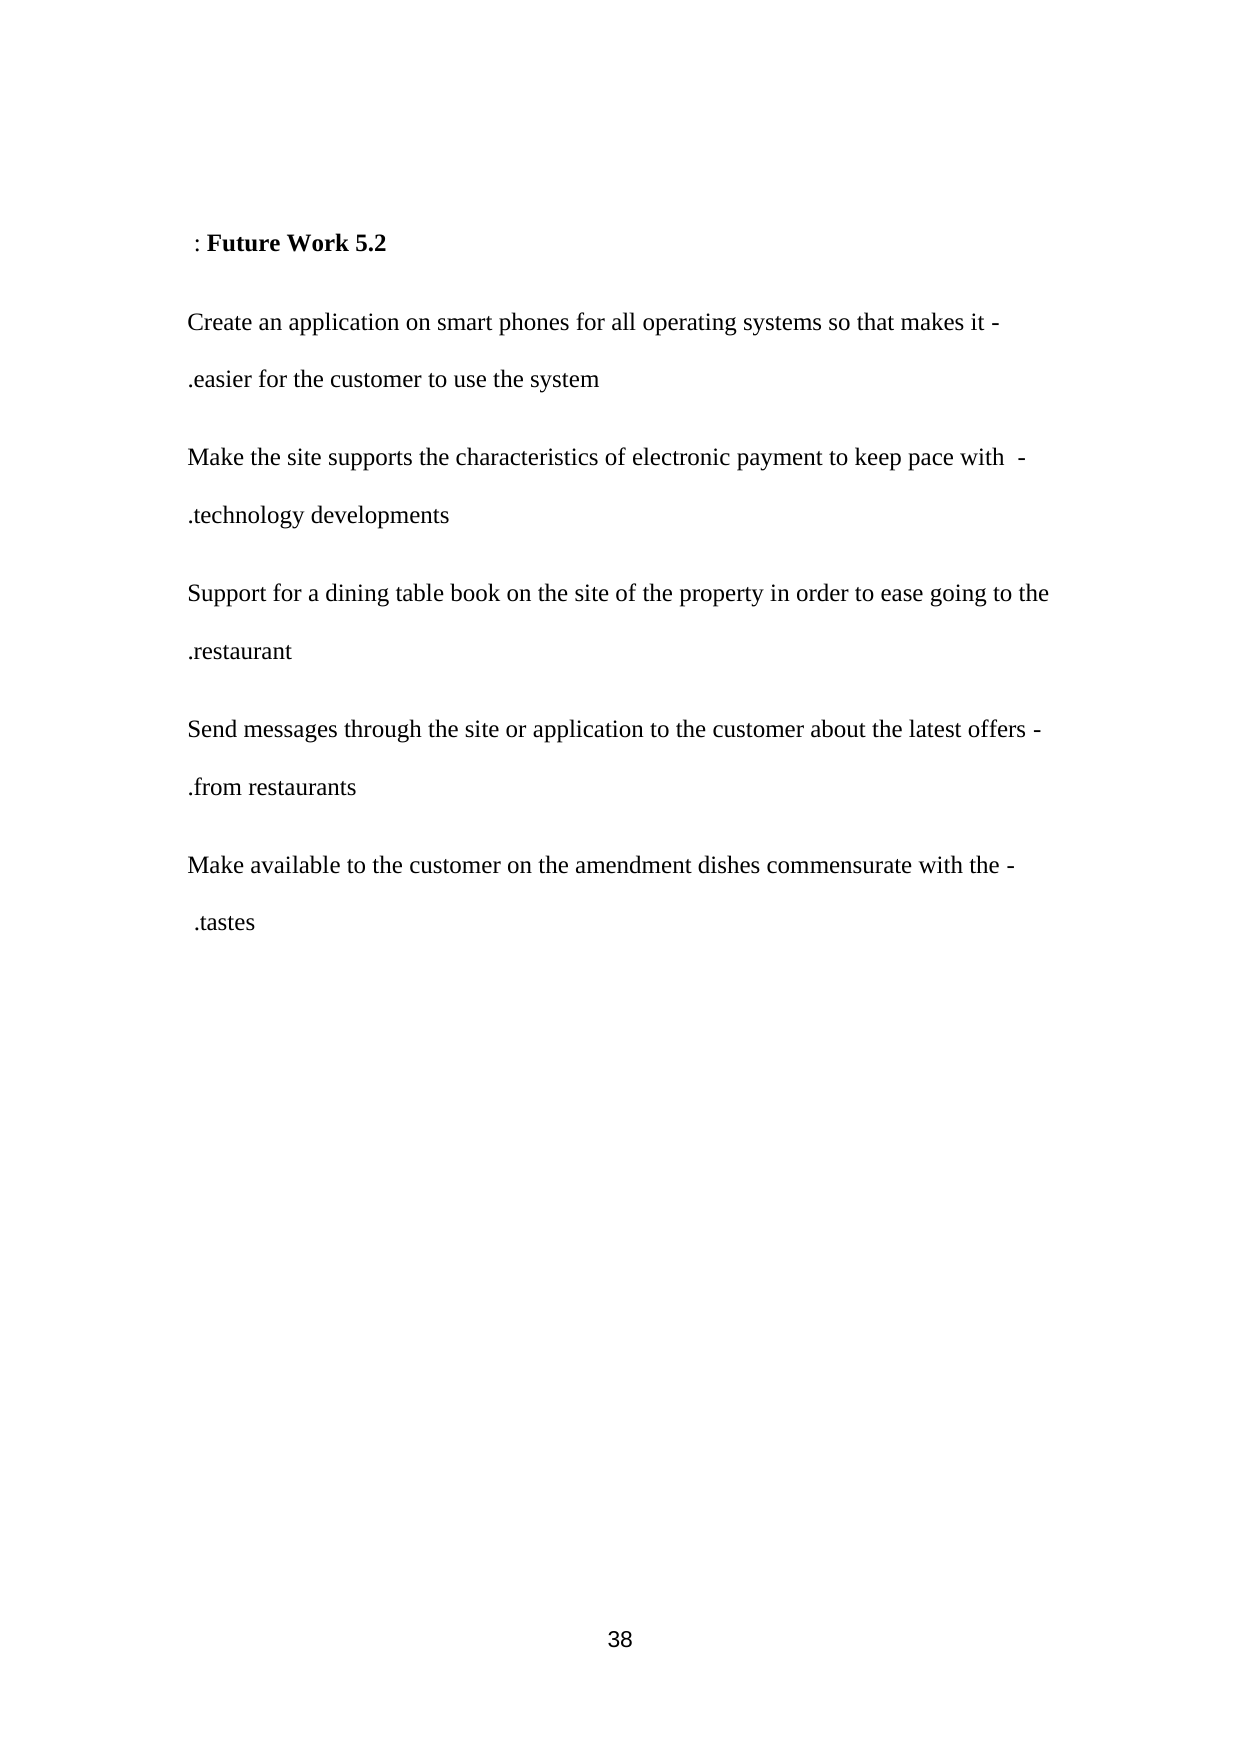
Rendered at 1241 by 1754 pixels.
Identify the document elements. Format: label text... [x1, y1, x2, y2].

text -Send messages through the site or application to the customer about the latest offers from restaurants. [187, 714, 1053, 800]
text -Create an application on smart phones for all operating systems so that makes it easier for the customer to use the system. [187, 307, 1053, 393]
text - Make the site supports the characteristics of electronic payment to keep pace with technology developments. [187, 442, 1053, 529]
text Support for a dining table book on the site of the property in order to ease going to the restaurant. [187, 578, 1053, 664]
text 5.2 Future Work : [187, 228, 1053, 257]
text -Make available to the customer on the amendment dishes commensurate with the tastes. [187, 850, 1053, 936]
